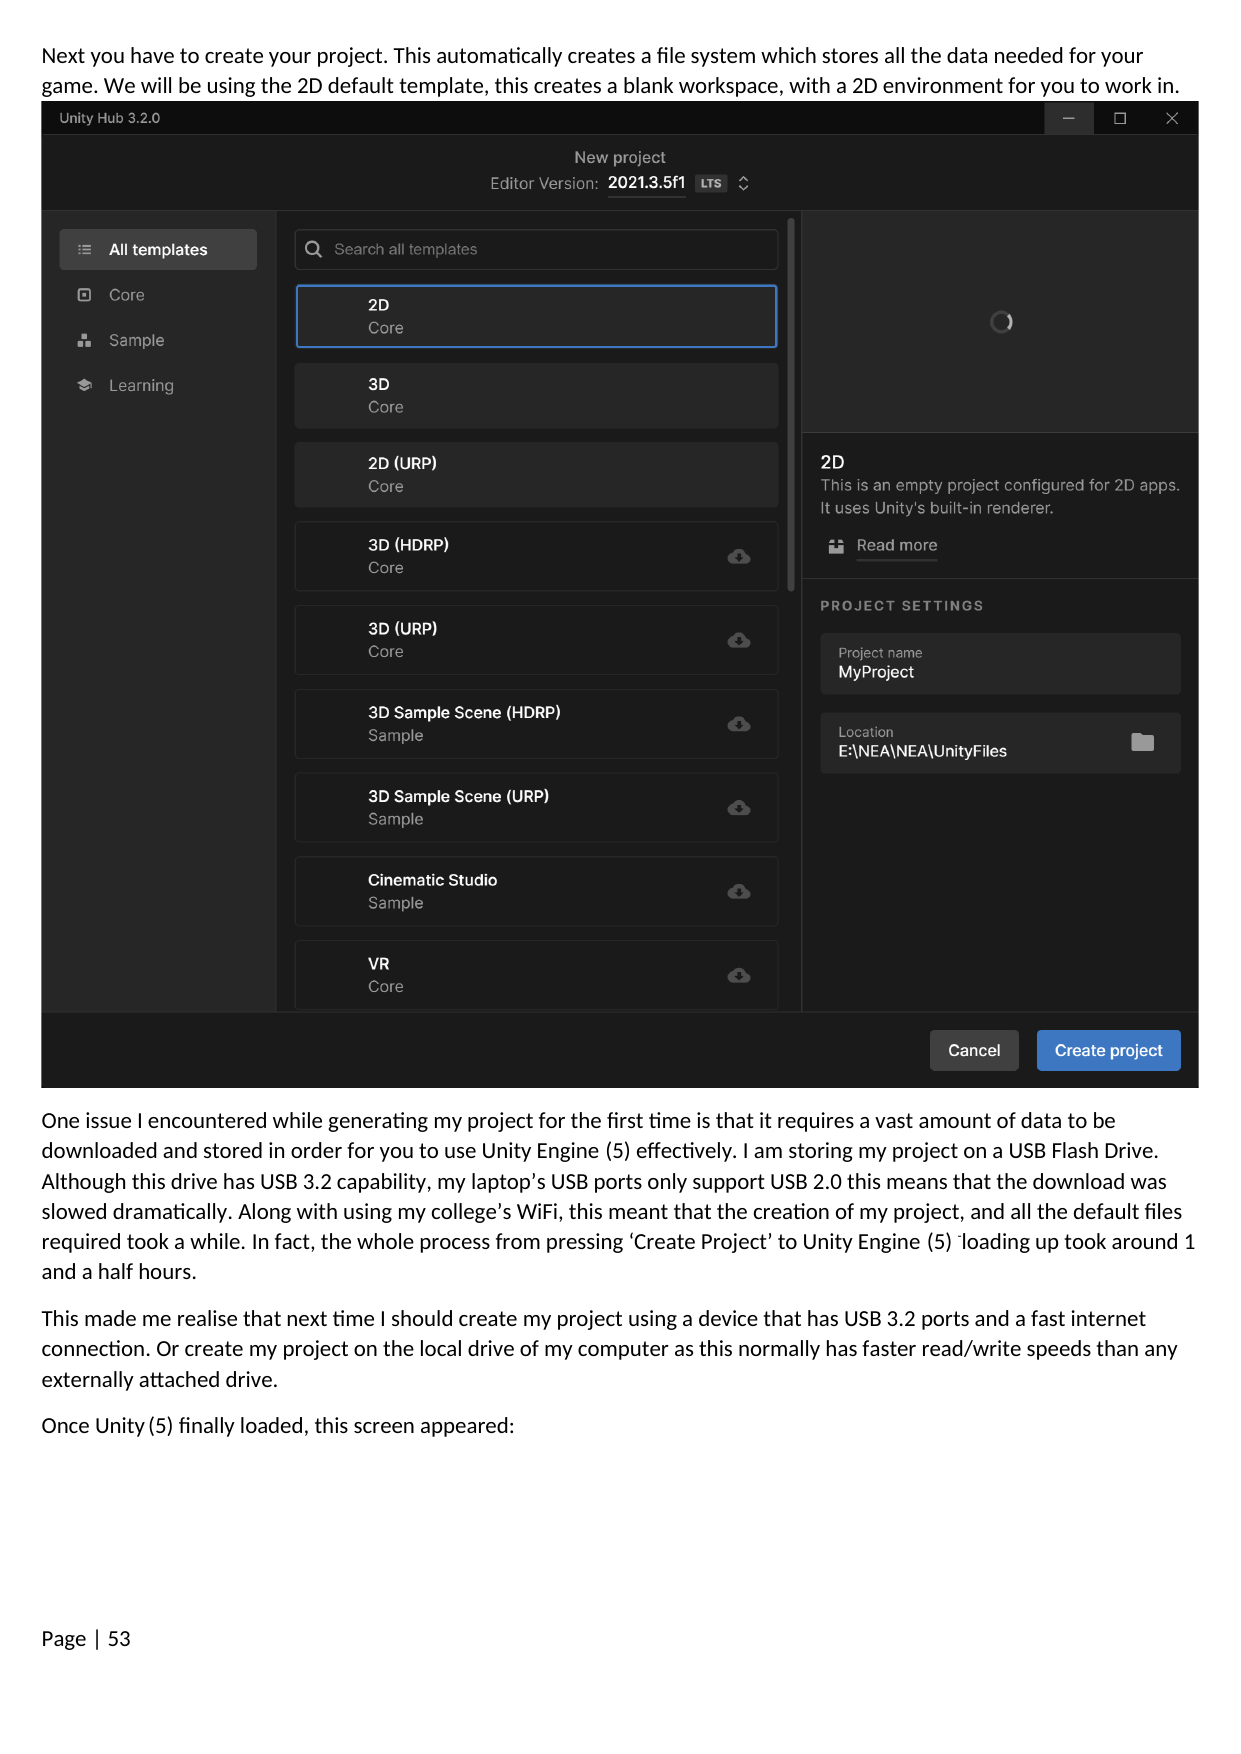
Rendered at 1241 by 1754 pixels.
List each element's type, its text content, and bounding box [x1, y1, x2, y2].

text Once Unity finally loaded, this screen appeared: [41, 1412, 1199, 1439]
text This made me realise that next time I should create my project using a device that has USB 3.2 ports and a fast internet connection. Or create my project on the local drive of my computer as this normally has faster read/write speeds than any externally attached drive. [41, 1304, 1199, 1393]
picture [41, 101, 1199, 1088]
text One issue I encountered while generating my project for the first time is that it requires a vast amount of data to be downloaded and stored in order for you to use Unity Engine effectively. I am storing my project on a USB Flash Drive. Although this drive has USB 3.2 capability, my laptop’s USB ports only support USB 2.0 this means that the download was slowed dramatically. Along with using my college’s WiFi, this meant that the creation of my project, and all the default files required took a while. In fact, the whole process from pressing ‘Create Project’ to Unity Engine -loading up took around 1 and a half hours. [41, 1106, 1199, 1285]
text Next you have to create your project. This automatically creates a file system which stores all the data needed for your game. We will be using the 2D default template, this creates a blank workspace, with a 2D environment for you to work in. [41, 41, 1199, 101]
